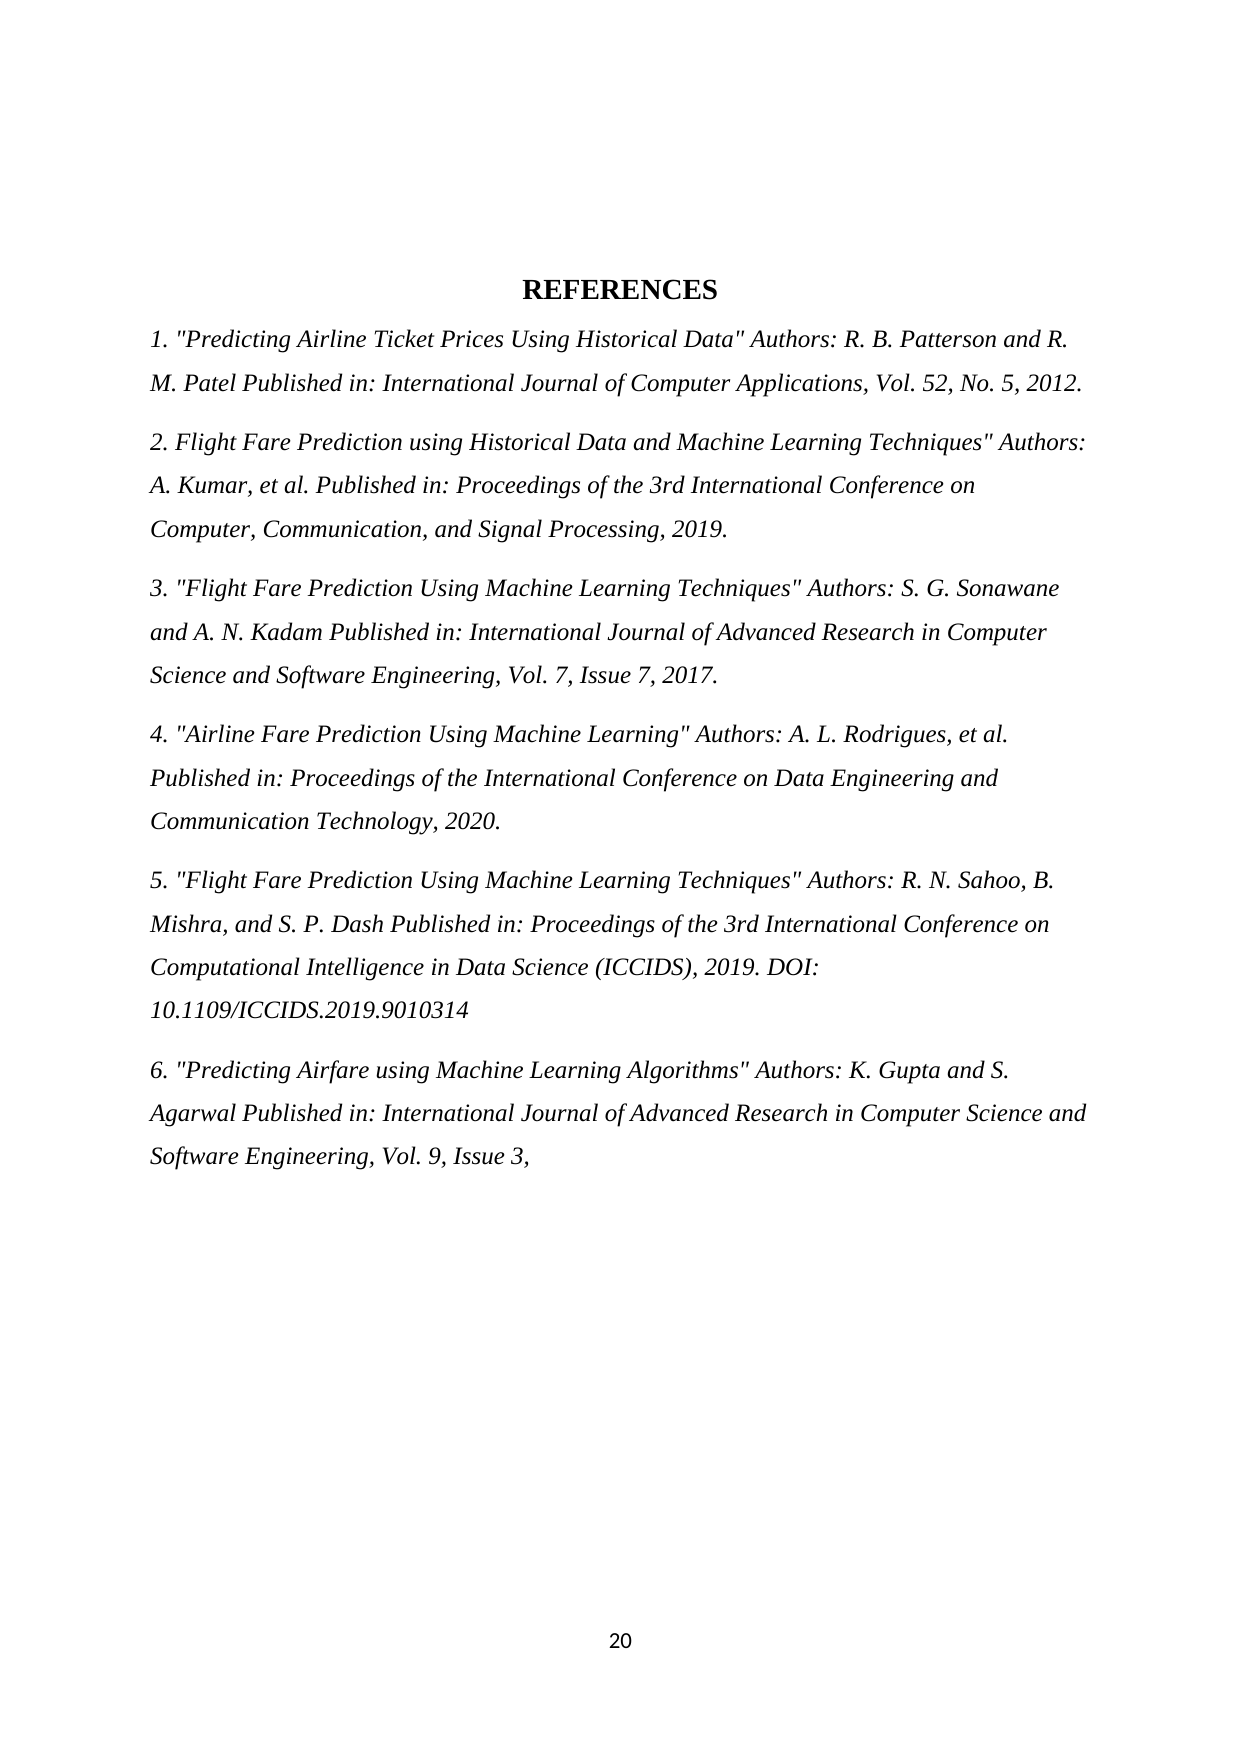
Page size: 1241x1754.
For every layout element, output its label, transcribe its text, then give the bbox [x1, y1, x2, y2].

text 4. "Airline Fare Prediction Using Machine Learning" Authors: A. L. Rodrigues, et al. Published in: Proceedings of the International Conference on Data Engineering and Communication Technology, 2020. [150, 719, 1090, 834]
text REFERENCES [150, 272, 1090, 305]
text 5. "Flight Fare Prediction Using Machine Learning Techniques" Authors: R. N. Sahoo, B. Mishra, and S. P. Dash Published in: Proceedings of the 3rd International Conference on Computational Intelligence in Data Science (ICCIDS), 2019. DOI: 10.1109/ICCIDS.2019.9010314 [150, 866, 1090, 1024]
text 6. "Predicting Airfare using Machine Learning Algorithms" Authors: K. Gupta and S. Agarwal Published in: International Journal of Advanced Research in Computer Science and Software Engineering, Vol. 9, Issue 3, [150, 1055, 1090, 1170]
text 1. "Predicting Airline Ticket Prices Using Historical Data" Authors: R. B. Patterson and R. M. Patel Published in: International Journal of Computer Applications, Vol. 52, No. 5, 2012. [150, 324, 1090, 396]
text 2. Flight Fare Prediction using Historical Data and Machine Learning Techniques" Authors: A. Kumar, et al. Published in: Proceedings of the 3rd International Conference on Computer, Communication, and Signal Processing, 2019. [150, 427, 1090, 542]
text 3. "Flight Fare Prediction Using Machine Learning Techniques" Authors: S. G. Sonawane and A. N. Kadam Published in: International Journal of Advanced Research in Computer Science and Software Engineering, Vol. 7, Issue 7, 2017. [150, 573, 1090, 688]
